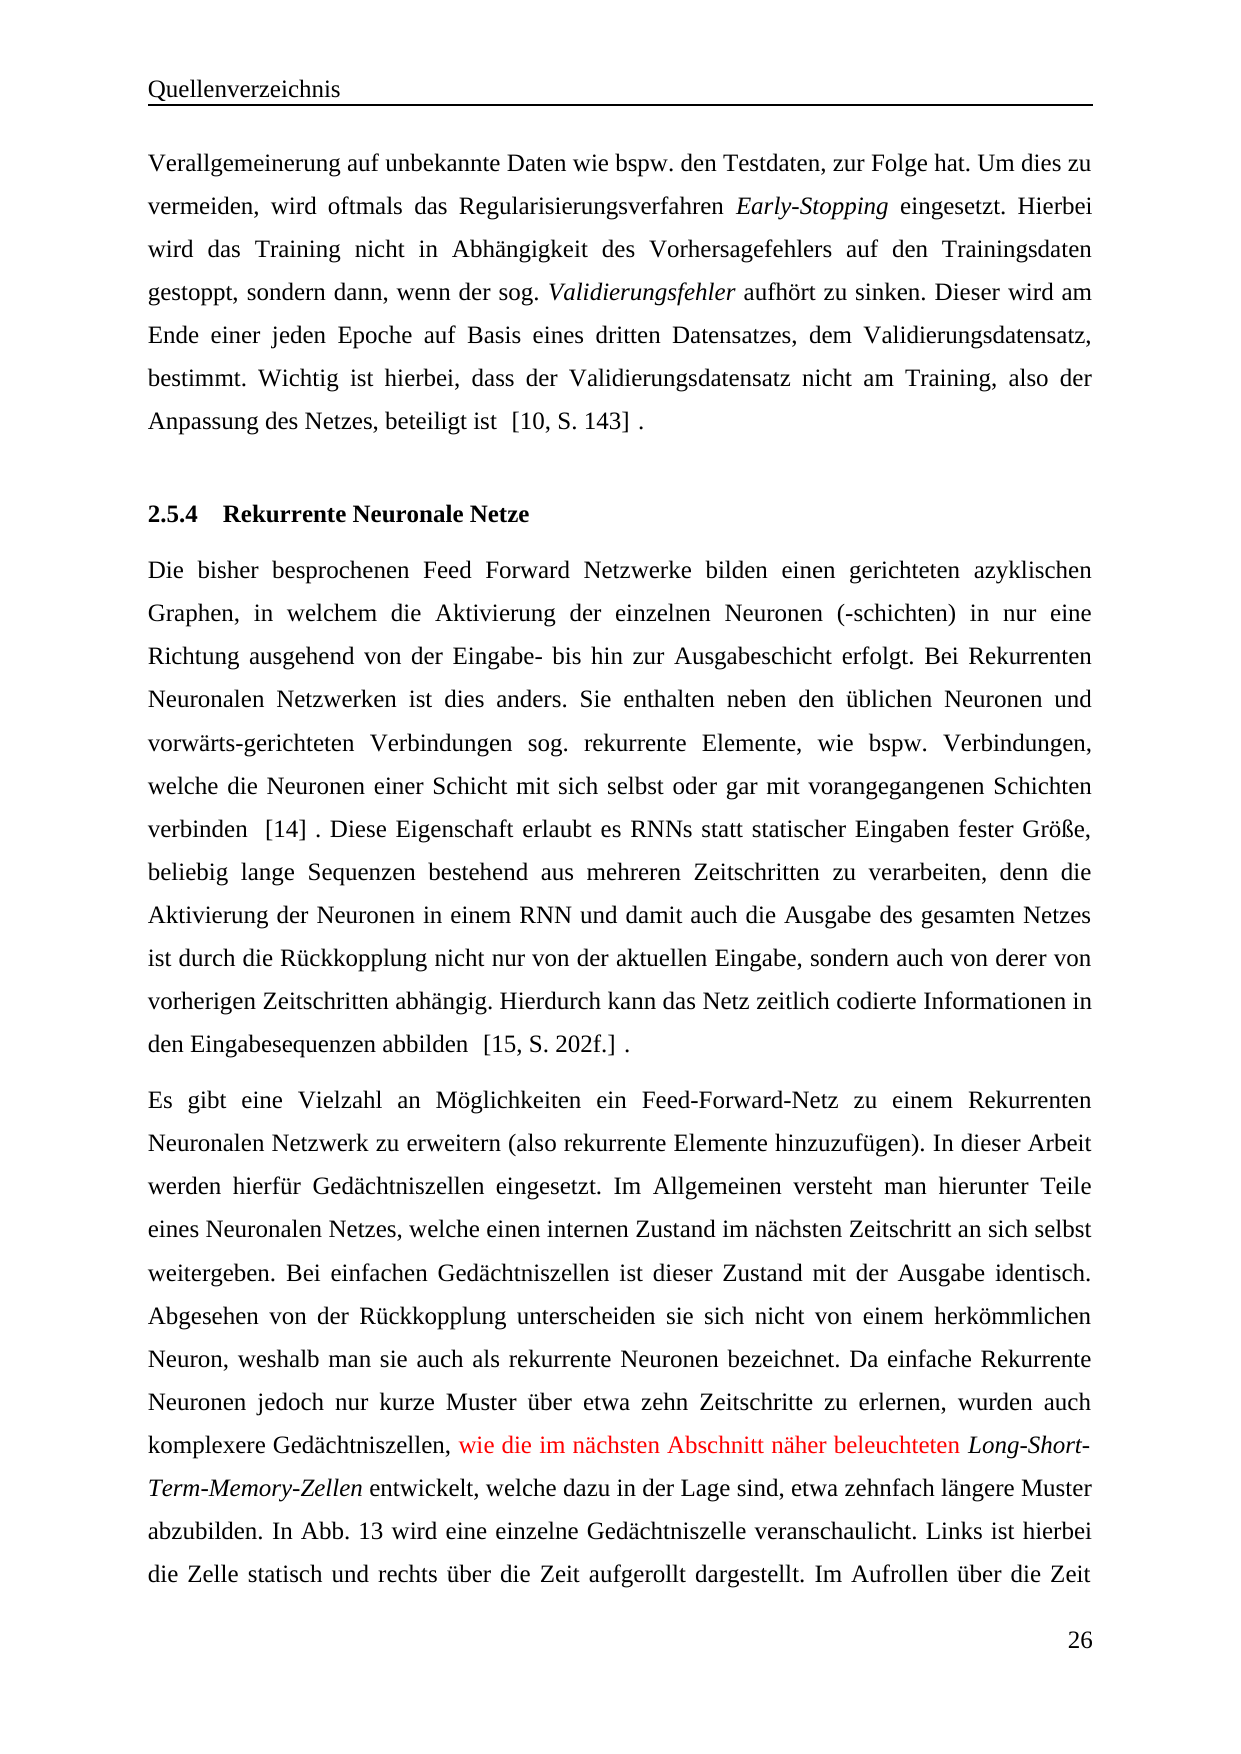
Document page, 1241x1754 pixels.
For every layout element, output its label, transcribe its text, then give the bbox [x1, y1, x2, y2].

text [148, 148, 1093, 435]
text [148, 1085, 1093, 1588]
text Die bisher besprochenen Feed Forward Netzwerke bilden einen gerichteten azyklischen Graphen, in welchem die Aktivierung der einzelnen Neuronen (-schichten) in nur eine Richtung ausgehend von der Eingabe- bis hin zur Ausgabeschicht erfolgt. Bei Rekurrenten Neuronalen Netzwerken ist dies anders. Sie enthalten neben den üblichen Neuronen und vorwärts-gerichteten Verbindungen sog. rekurrente Elemente, wie bspw. Verbindungen, welche die Neuronen einer Schicht mit sich selbst oder gar mit vorangegangenen Schichten verbinden . Diese Eigenschaft erlaubt es RNNs statt statischer Eingaben fester Größe, beliebig lange Sequenzen bestehend aus mehreren Zeitschritten zu verarbeiten, denn die Aktivierung der Neuronen in einem RNN und damit auch die Ausgabe des gesamten Netzes ist durch die Rückkopplung nicht nur von der aktuellen Eingabe, sondern auch von derer von vorherigen Zeitschritten abhängig. Hierdurch kann das Netz zeitlich codierte Informationen in den Eingabesequenzen abbilden . [148, 555, 1093, 1058]
subtitle Rekurrente Neuronale Netze [148, 499, 1093, 528]
